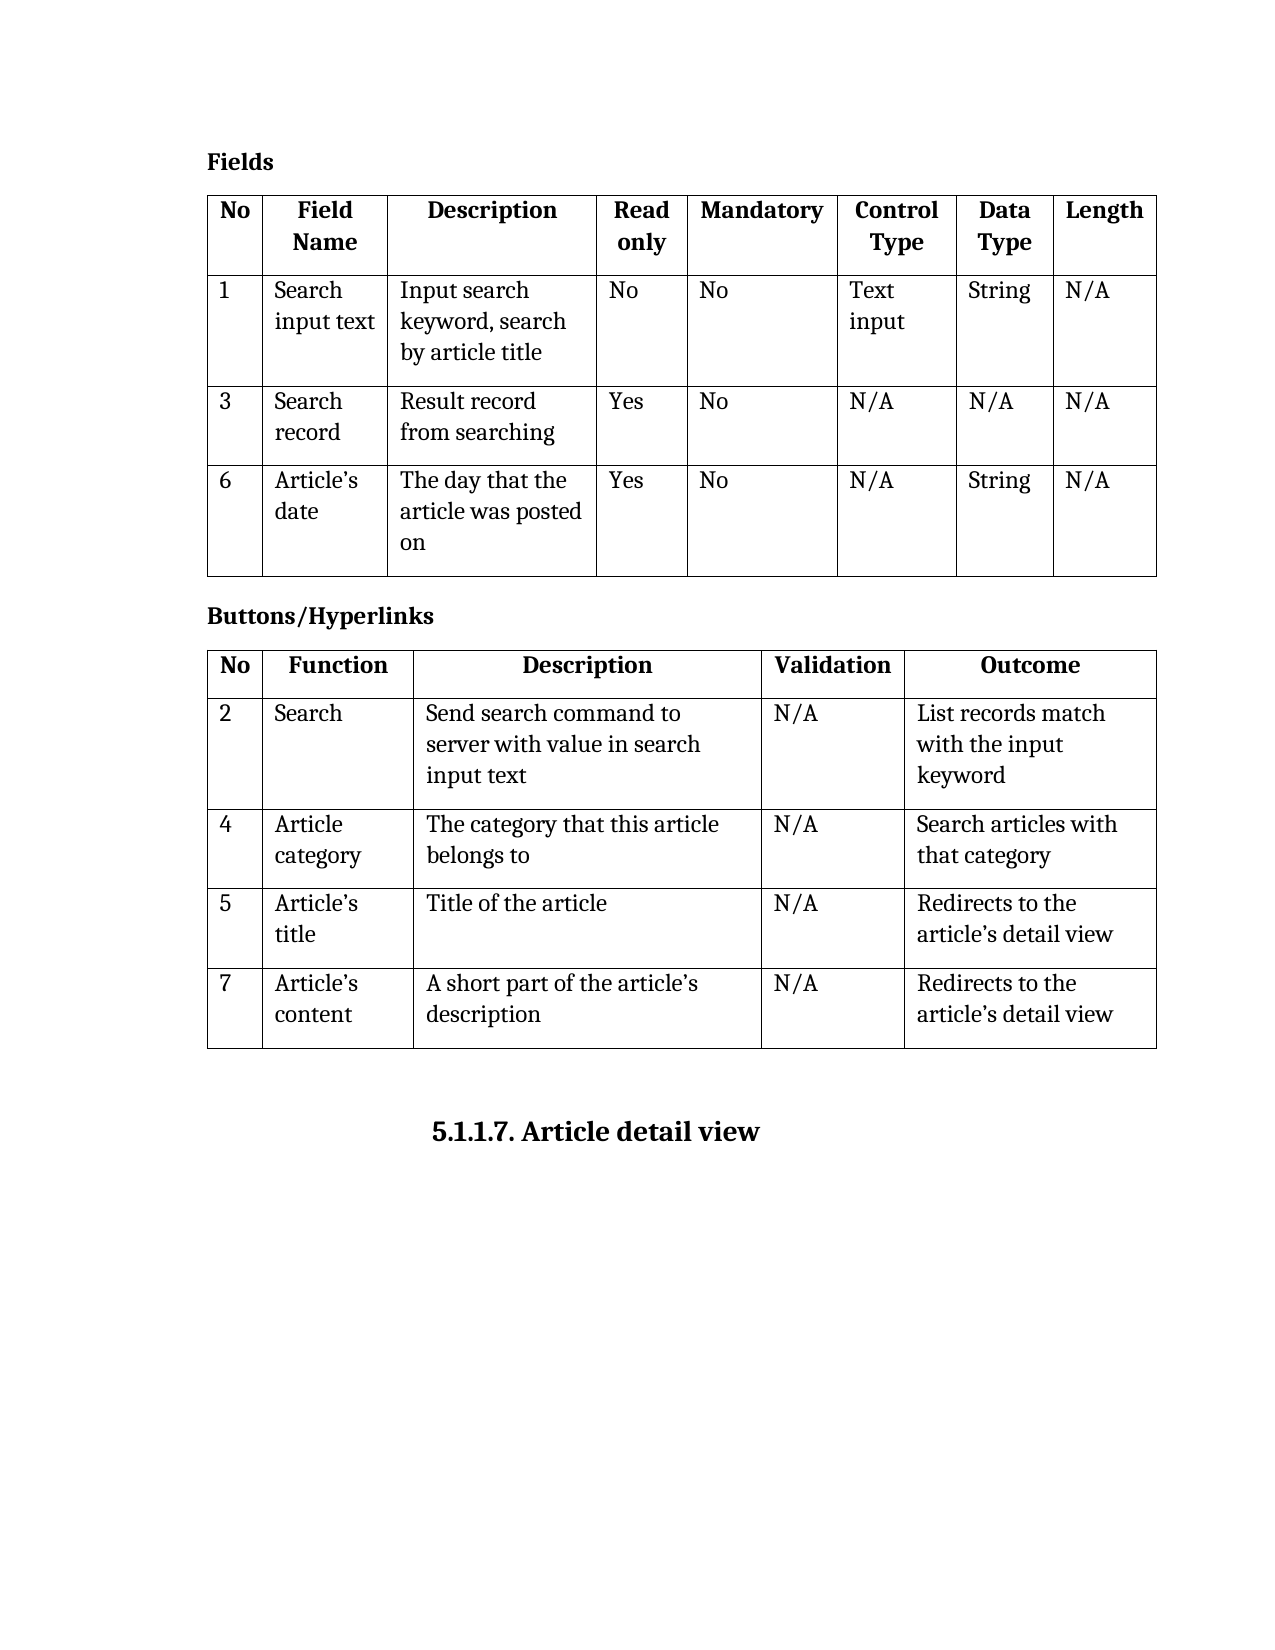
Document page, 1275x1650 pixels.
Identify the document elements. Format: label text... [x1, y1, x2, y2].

table_header Length [1054, 196, 1156, 275]
table_header Outcome [905, 651, 1156, 698]
table_cell N/A [762, 699, 904, 809]
text Fields [207, 148, 1157, 176]
table_cell N/A [838, 387, 956, 465]
table_header Description [414, 651, 761, 698]
table_header Description [388, 196, 596, 275]
table_cell Search articles with that category [905, 810, 1156, 888]
table_cell Result record from searching [388, 387, 596, 465]
table_cell N/A [762, 969, 904, 1047]
table_cell Yes [597, 466, 687, 576]
table_cell Input search keyword, search by article title [388, 276, 596, 386]
table_cell Search input text [263, 276, 387, 386]
table_cell Send search command to server with value in search input text [414, 699, 761, 809]
table_cell N/A [1054, 276, 1156, 386]
table_cell No [688, 387, 837, 465]
table_header Field Name [263, 196, 387, 275]
text Buttons/Hyperlinks [207, 602, 1157, 631]
table_cell Article’s title [263, 889, 413, 968]
table_cell N/A [1054, 466, 1156, 576]
text 5.1.1.7. Article detail view [207, 1116, 1157, 1149]
table_cell List records match with the input keyword [905, 699, 1156, 809]
table_cell N/A [957, 387, 1053, 465]
table_cell Yes [597, 387, 687, 465]
table_header No [208, 196, 262, 275]
table_cell Text input [838, 276, 956, 386]
table_cell 5 [208, 889, 262, 968]
table_cell Article’s content [263, 969, 413, 1047]
table_header Mandatory [688, 196, 837, 275]
table_cell No [688, 466, 837, 576]
table_cell The day that the article was posted on [388, 466, 596, 576]
table_header Read only [597, 196, 687, 275]
table_cell 2 [208, 699, 262, 809]
table_cell Redirects to the article’s detail view [905, 889, 1156, 968]
table_cell String [957, 276, 1053, 386]
table_cell 3 [208, 387, 262, 465]
table_cell 4 [208, 810, 262, 888]
table_cell No [688, 276, 837, 386]
table_header Control Type [838, 196, 956, 275]
table_cell Title of the article [414, 889, 761, 968]
table_cell N/A [762, 889, 904, 968]
table_header Data Type [957, 196, 1053, 275]
table_cell 6 [208, 466, 262, 576]
table_cell String [957, 466, 1053, 576]
table_cell Search record [263, 387, 387, 465]
table_cell Article’s date [263, 466, 387, 576]
table_cell Redirects to the article’s detail view [905, 969, 1156, 1047]
table_cell Search [263, 699, 413, 809]
table_header Function [263, 651, 413, 698]
table_cell N/A [1054, 387, 1156, 465]
table_cell A short part of the article’s description [414, 969, 761, 1047]
table_header No [208, 651, 262, 698]
table_cell The category that this article belongs to [414, 810, 761, 888]
table_cell 1 [208, 276, 262, 386]
table_cell N/A [762, 810, 904, 888]
table_cell No [597, 276, 687, 386]
table_cell Article category [263, 810, 413, 888]
table_header Validation [762, 651, 904, 698]
table_cell N/A [838, 466, 956, 576]
table_cell 7 [208, 969, 262, 1047]
